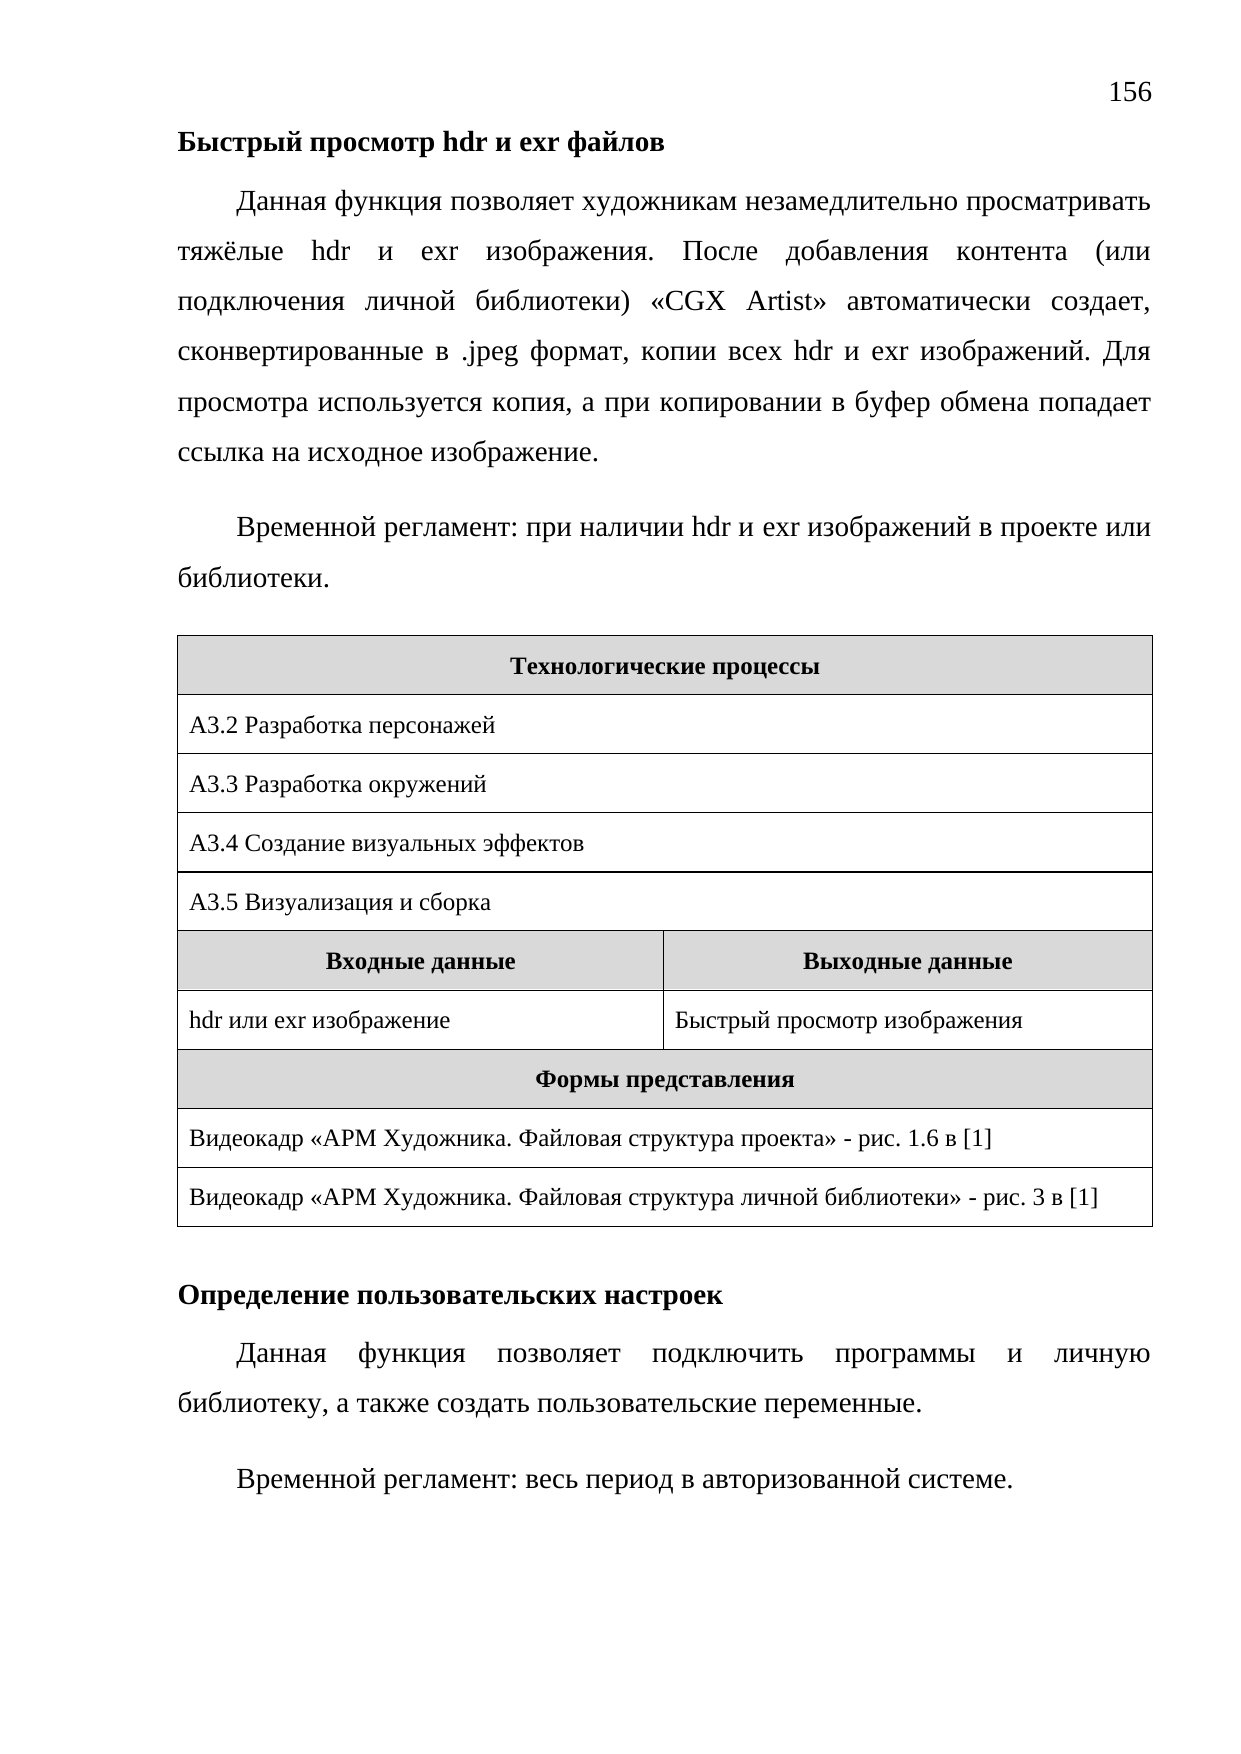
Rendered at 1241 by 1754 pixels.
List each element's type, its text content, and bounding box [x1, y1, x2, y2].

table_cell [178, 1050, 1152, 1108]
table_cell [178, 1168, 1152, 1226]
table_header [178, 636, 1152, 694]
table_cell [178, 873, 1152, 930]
text Данная функция позволяет подключить программы и личную библиотеку, а также создать пользовательские переменные. [177, 1335, 1152, 1419]
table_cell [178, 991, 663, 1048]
subtitle Определение пользовательских настроек [177, 1277, 1152, 1310]
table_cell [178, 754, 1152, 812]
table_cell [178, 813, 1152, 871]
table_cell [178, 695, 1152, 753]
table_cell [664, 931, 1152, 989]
text Данная функция позволяет художникам незамедлительно просматривать тяжёлые hdr и exr изображения. После добавления контента (или подключения личной библиотеки) «CGX Artist» автоматически создает, сконвертированные в .jpeg формат, копии всех hdr и exr изображений. Для просмотра используется копия, а при копировании в буфер обмена попадает ссылка на исходное изображение. [177, 183, 1152, 468]
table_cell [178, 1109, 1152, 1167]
subtitle Быстрый просмотр hdr и exr файлов [177, 124, 1152, 158]
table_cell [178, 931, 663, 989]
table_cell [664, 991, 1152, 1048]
text Временной регламент: при наличии hdr и exr изображений в проекте или библиотеки. [177, 509, 1152, 593]
text Временной регламент: весь период в авторизованной системе. [177, 1461, 1152, 1494]
